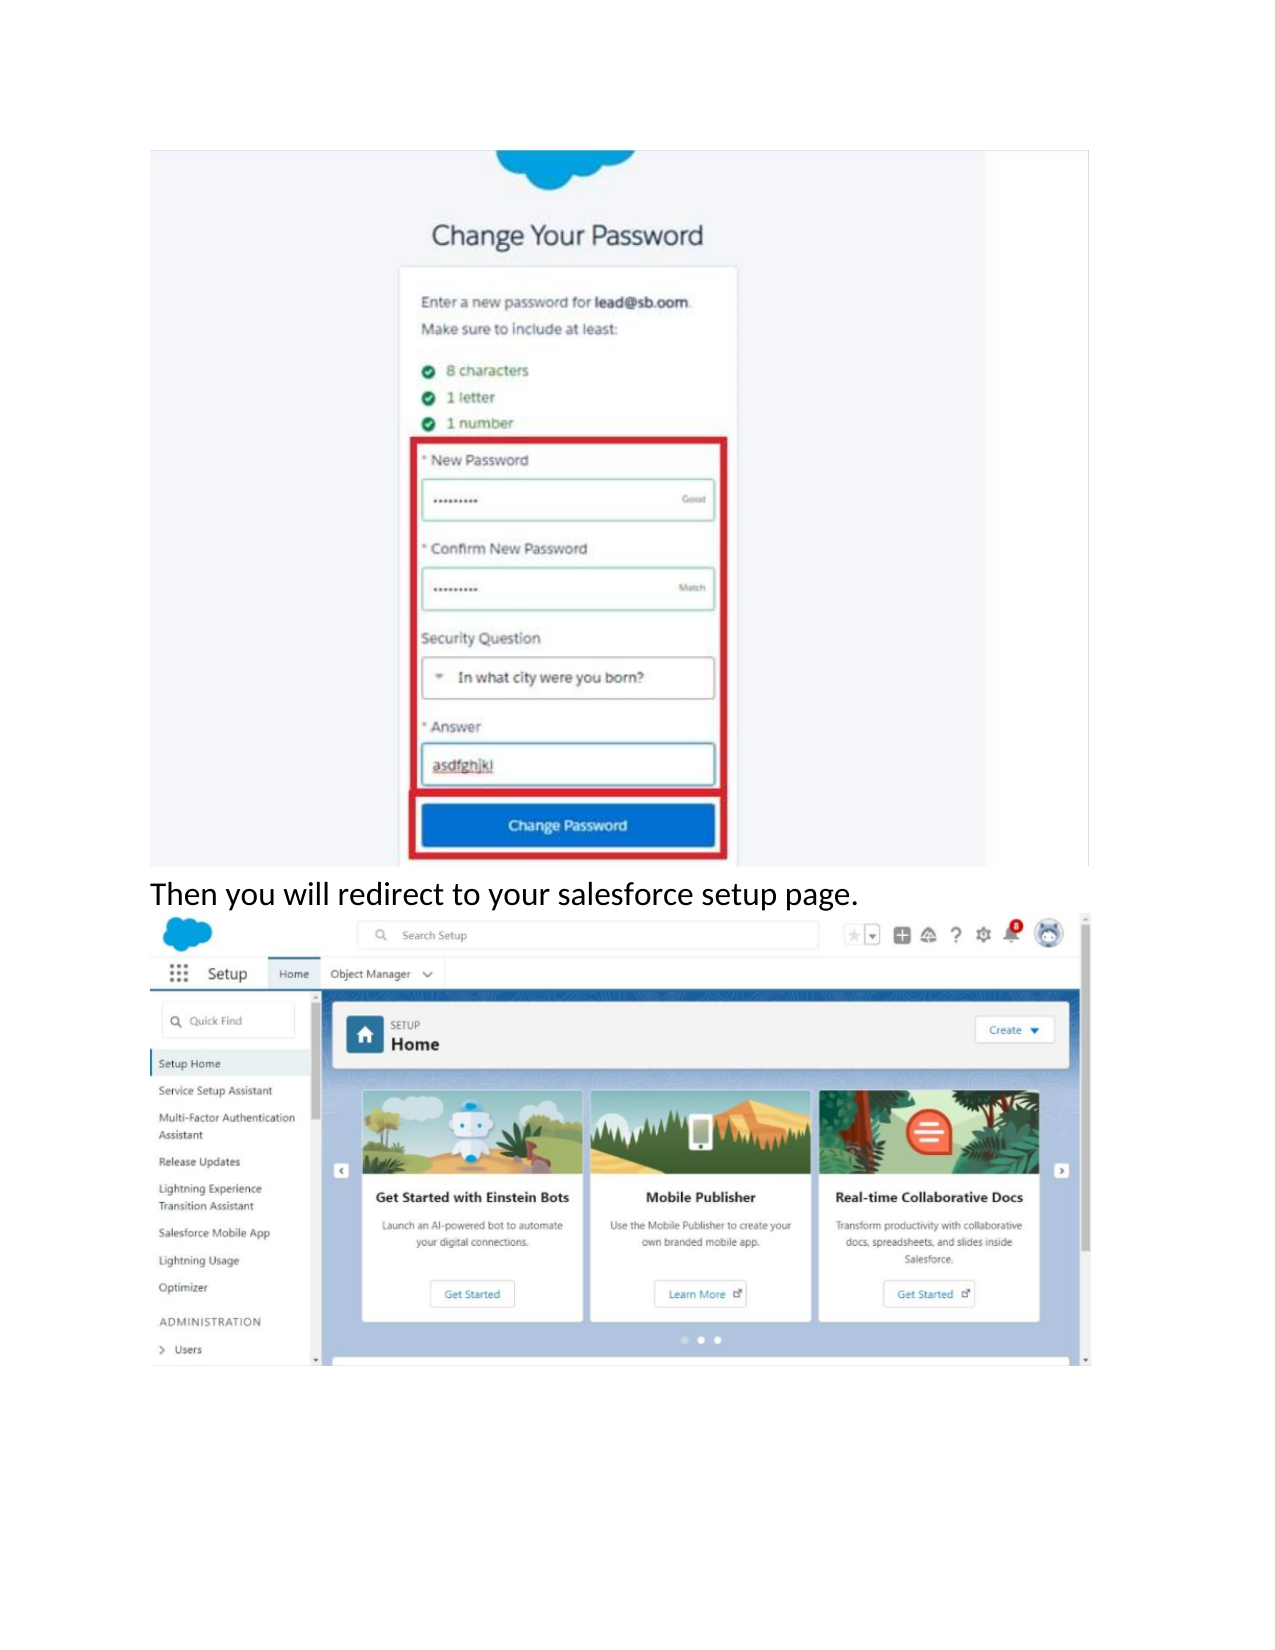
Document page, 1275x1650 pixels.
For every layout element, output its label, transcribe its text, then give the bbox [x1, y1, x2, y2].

picture [150, 913, 1092, 1367]
text Then you will redirect to your salesforce setup page. [150, 873, 1125, 913]
picture [150, 150, 1092, 867]
